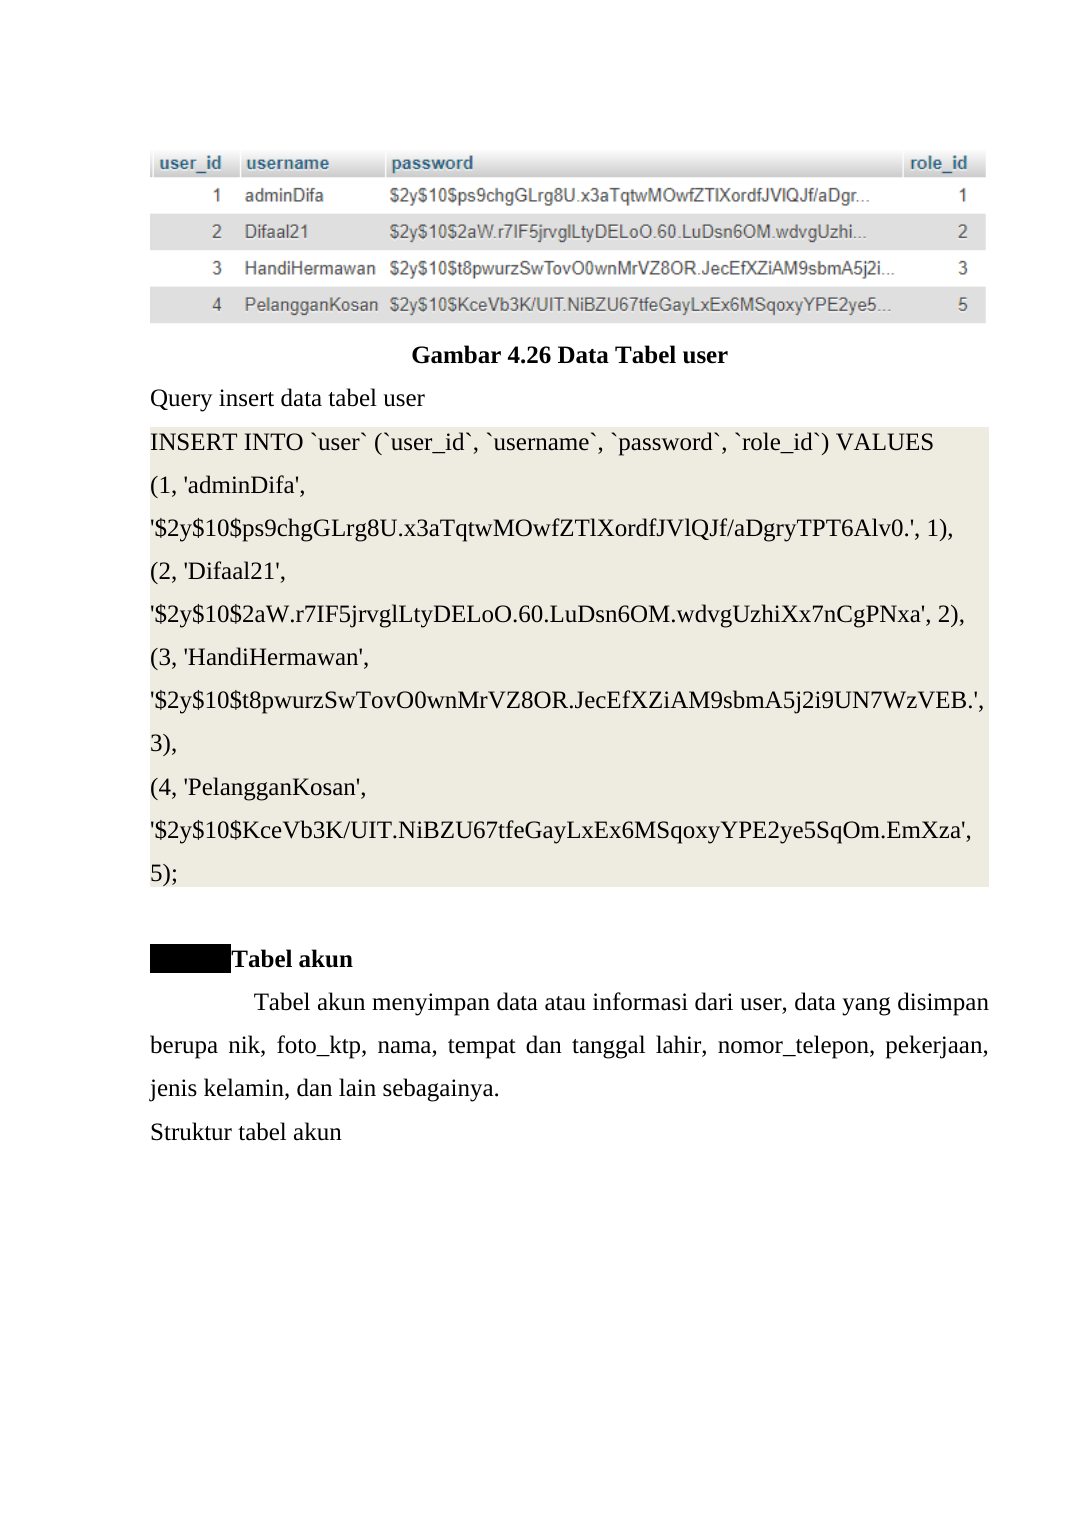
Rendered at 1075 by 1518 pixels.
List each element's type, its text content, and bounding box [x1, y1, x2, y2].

text (2, 'Difaal21', '$2y$10$2aW.r7IF5jrvglLtyDELoO.60.LuDsn6OM.wdvgUzhiXx7nCgPNxa', 2), [150, 556, 989, 628]
text (4, 'PelangganKosan', '$2y$10$KceVb3K/UIT.NiBZU67tfeGayLxEx6MSqoxyYPE2ye5SqOm.EmXza', 5); [150, 772, 989, 887]
text (3, 'HandiHermawan', '$2y$10$t8pwurzSwTovO0wnMrVZ8OR.JecEfXZiAM9sbmA5j2i9UN7WzVEB.', 3), [150, 642, 989, 757]
text Struktur tabel akun [150, 1117, 989, 1145]
text Gambar 4. Data Tabel user [150, 340, 989, 369]
text Tabel akun menyimpan data atau informasi dari user, data yang disimpan berupa nik, foto_ktp, nama, tempat dan tanggal lahir, nomor_telepon, pekerjaan, jenis kelamin, dan lain sebagainya. [150, 987, 989, 1102]
text Tabel akun [231, 944, 989, 973]
text INSERT INTO `user` (`user_id`, `username`, `password`, `role_id`) VALUES [150, 427, 989, 455]
text Query insert data tabel user [150, 383, 989, 412]
text (1, 'adminDifa', '$2y$10$ps9chgGLrg8U.x3aTqtwMOwfZTlXordfJVlQJf/aDgryTPT6Alv0.', 1), [150, 470, 989, 542]
picture [150, 150, 990, 326]
